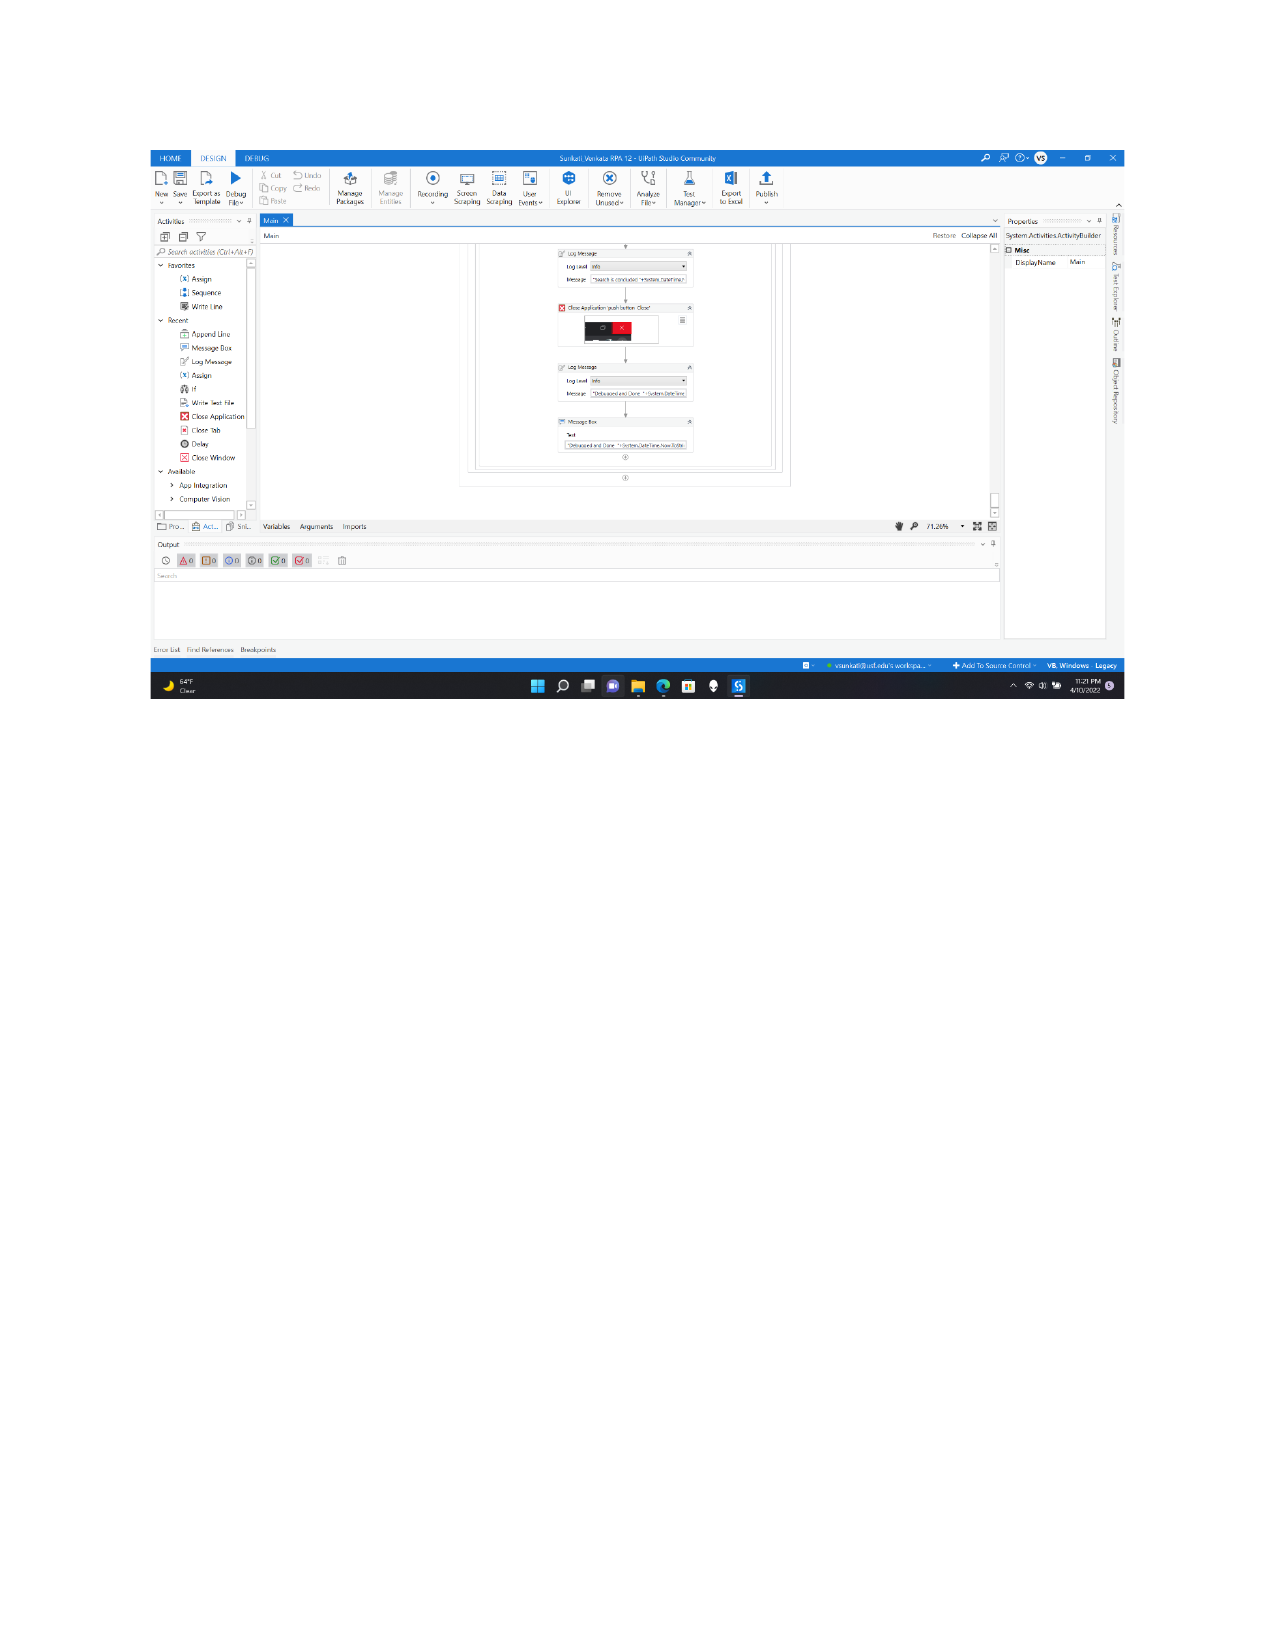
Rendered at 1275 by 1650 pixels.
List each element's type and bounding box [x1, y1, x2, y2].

picture [150, 150, 1125, 699]
